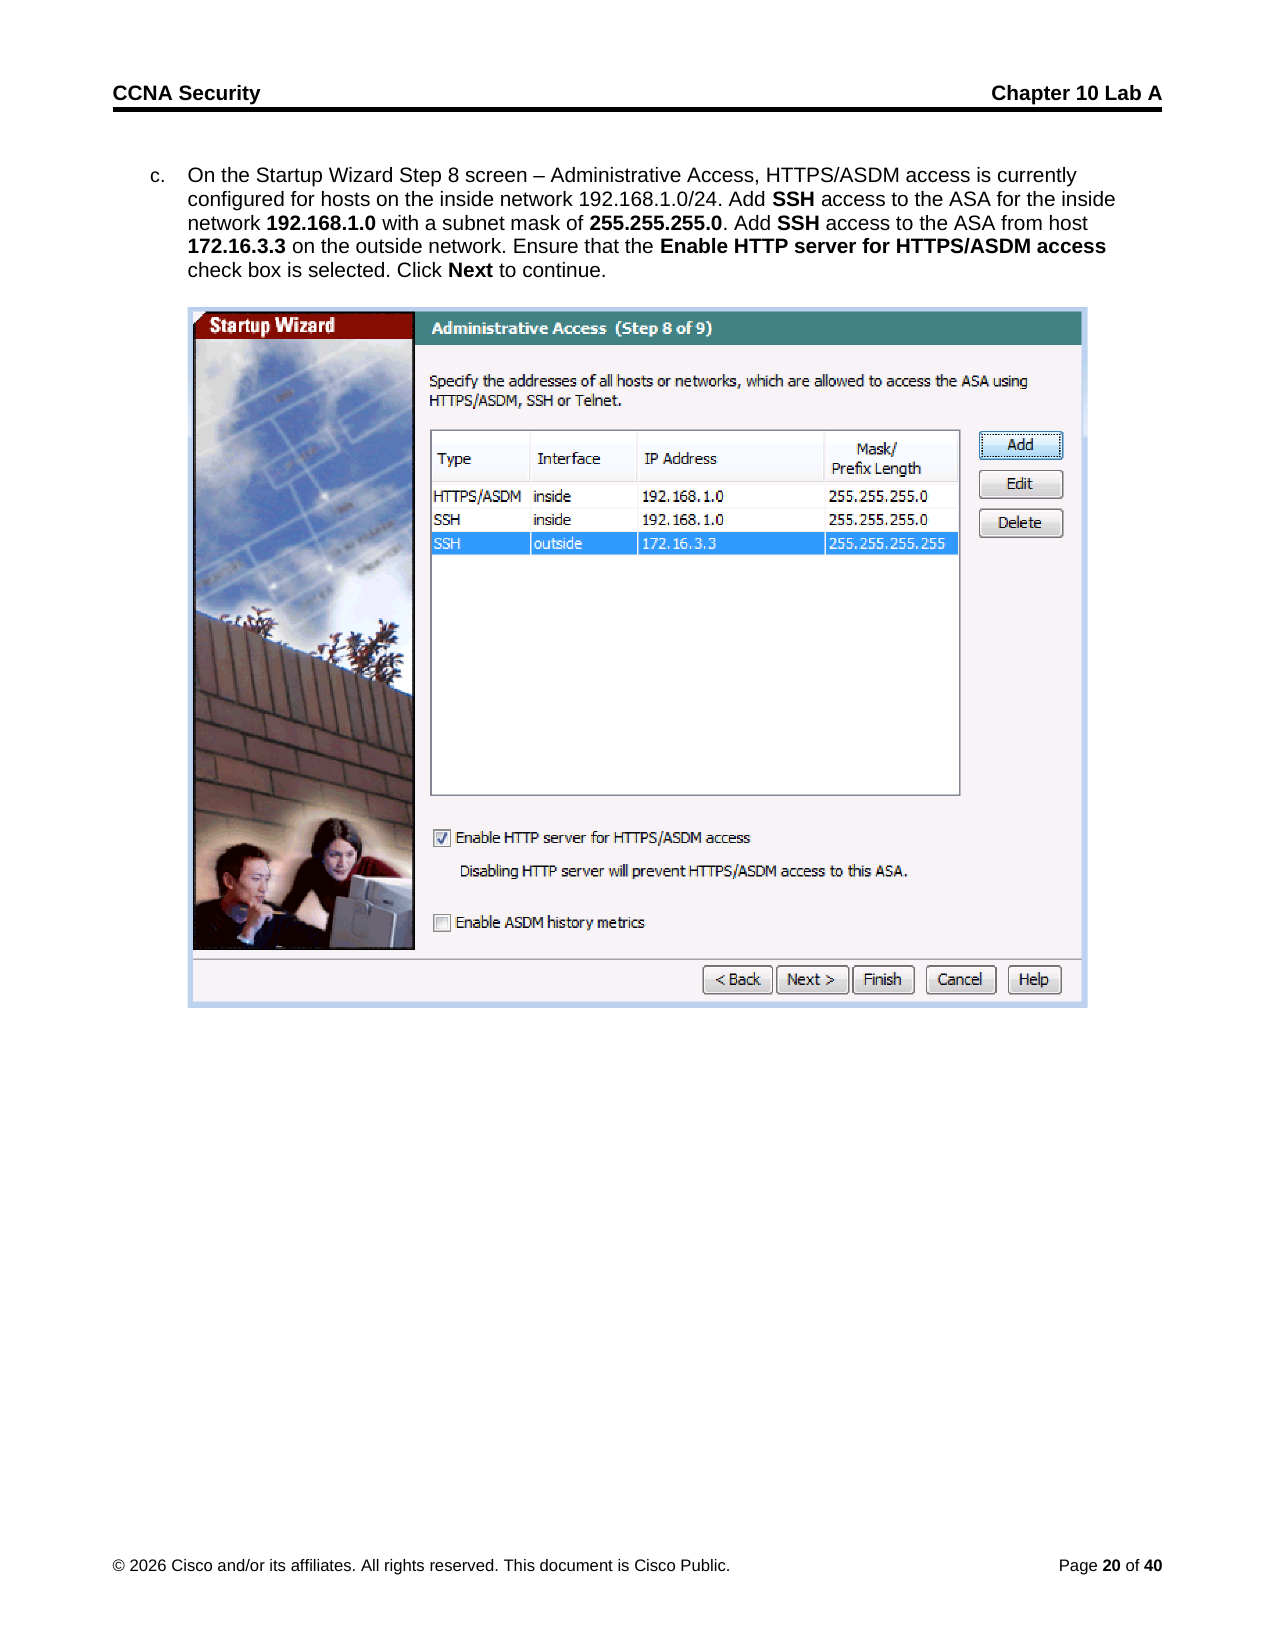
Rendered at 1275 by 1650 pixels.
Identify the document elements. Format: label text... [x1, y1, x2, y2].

picture [187, 307, 1088, 1008]
text On the Startup Wizard Step 8 screen – Administrative Access, HTTPS/ASDM access is currently configured for hosts on the inside network 192.168.1.0/24. Add SSH access to the ASA for the inside network 192.168.1.0 with a subnet mask of 255.255.255.0. Add SSH access to the ASA from host 172.16.3.3 on the outside network. Ensure that the Enable HTTP server for HTTPS/ASDM access check box is selected. Click Next to continue. [150, 162, 1162, 282]
